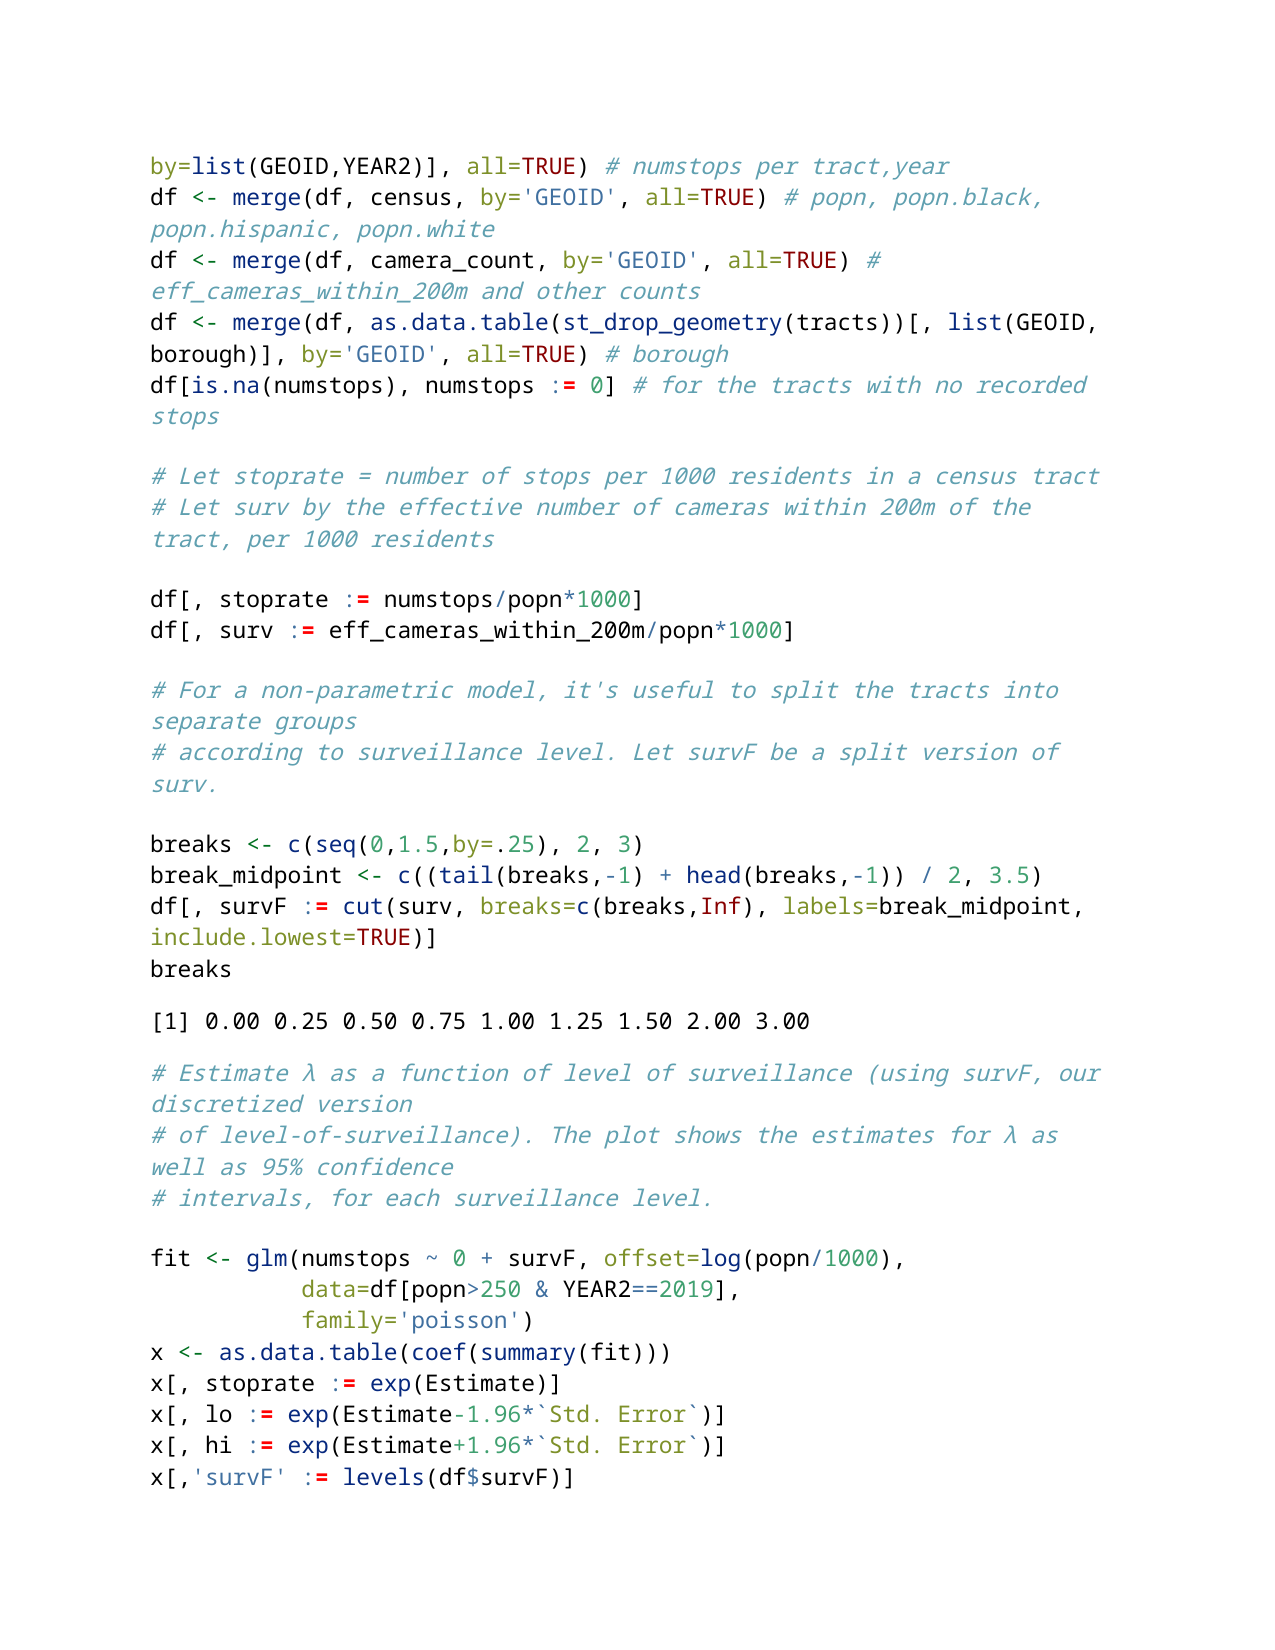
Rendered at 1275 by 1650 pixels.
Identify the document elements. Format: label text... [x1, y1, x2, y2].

text [1] 0.00 0.25 0.50 0.75 1.00 1.25 1.50 2.00 3.00 [150, 1004, 1125, 1036]
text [150, 150, 1125, 984]
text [150, 1057, 1125, 1492]
